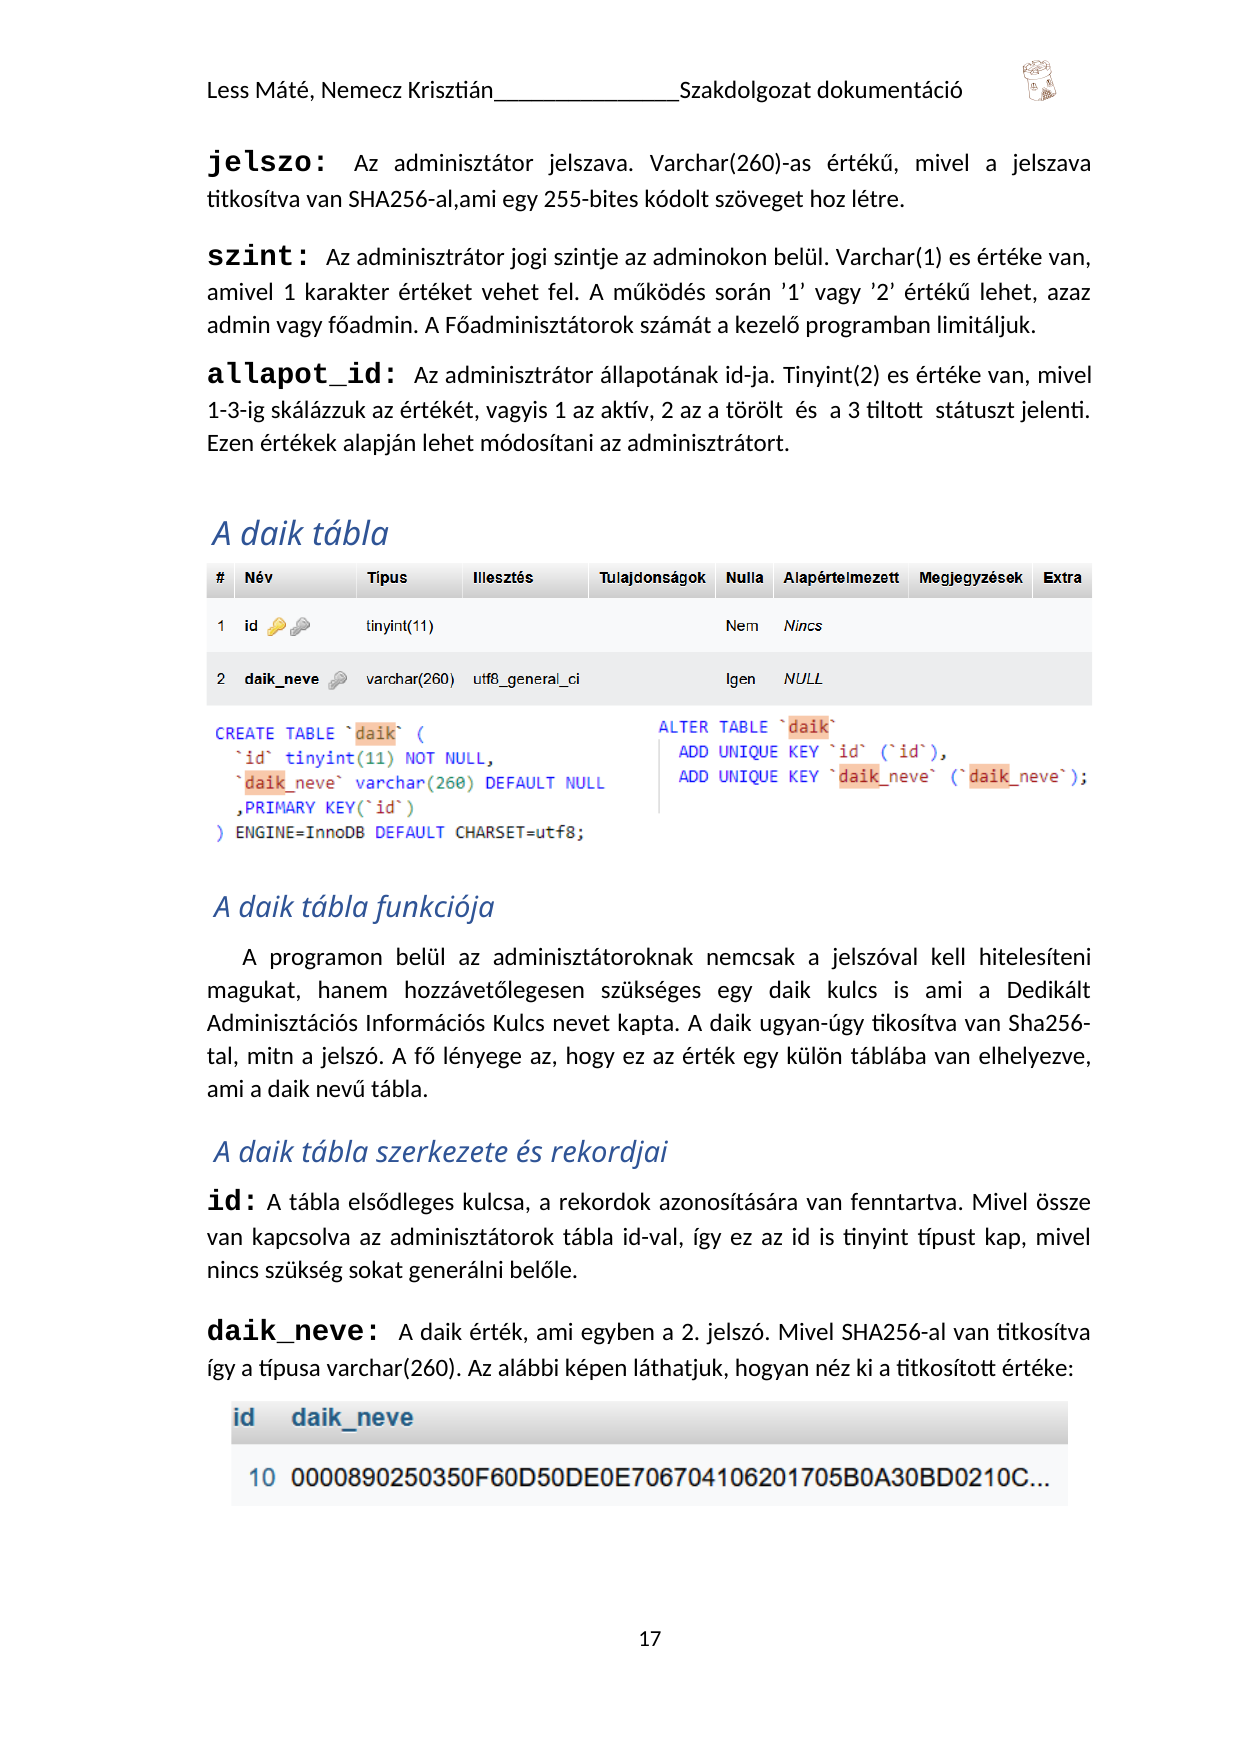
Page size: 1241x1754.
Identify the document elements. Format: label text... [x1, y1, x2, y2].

subtitle A daik tábla szerkezete és rekordjai [207, 1131, 1093, 1171]
picture [1009, 56, 1074, 103]
text jelszo: Az adminisztátor jelszava. Varchar(260)-as értékű, mivel a jelszava titkosítva van SHA256-al,ami egy 255-bites kódolt szöveget hoz létre. [207, 148, 1093, 213]
text A programon belül az adminisztátoroknak nemcsak a jelszóval kell hitelesíteni magukat, hanem hozzávetőlegesen szükséges egy daik kulcs is ami a Dedikált Adminisztációs Információs Kulcs nevet kapta. A daik ugyan-úgy tikosítva van Sha256-tal, mitn a jelszó. A fő lényege az, hogy ez az érték egy külön táblába van elhelyezve, ami a daik nevű tábla. [207, 941, 1093, 1103]
subtitle A daik tábla [207, 510, 1093, 556]
picture [206, 712, 1093, 846]
text szint: Az adminisztrátor jogi szintje az adminokon belül. Varchar(1) es értéke van, amivel 1 karakter értéket vehet fel. A működés során ’1’ vagy ’2’ értékű lehet, azaz admin vagy főadmin. A Főadminisztátorok számát a kezelő programban limitáljuk. [207, 241, 1093, 340]
picture [231, 1401, 1068, 1506]
picture [206, 563, 1093, 706]
text allapot_id: Az adminisztrátor állapotának id-ja. Tinyint(2) es értéke van, mivel 1-3-ig skálázzuk az értékét, vagyis 1 az aktív, 2 az a törölt és a 3 tiltott státuszt jelenti. Ezen értékek alapján lehet módosítani az adminisztrátort. [207, 359, 1093, 458]
text id: A tábla elsődleges kulcsa, a rekordok azonosítására van fenntartva. Mivel össze van kapcsolva az adminisztátorok tábla id-val, így ez az id is tinyint típust kap, mivel nincs szükség sokat generálni belőle. [207, 1186, 1093, 1285]
subtitle A daik tábla funkciója [207, 886, 1093, 926]
text daik_neve: A daik érték, ami egyben a 2. jelszó. Mivel SHA256-al van titkosítva így a típusa varchar(260). Az alábbi képen láthatjuk, hogyan néz ki a titkosított értéke: [207, 1317, 1093, 1382]
